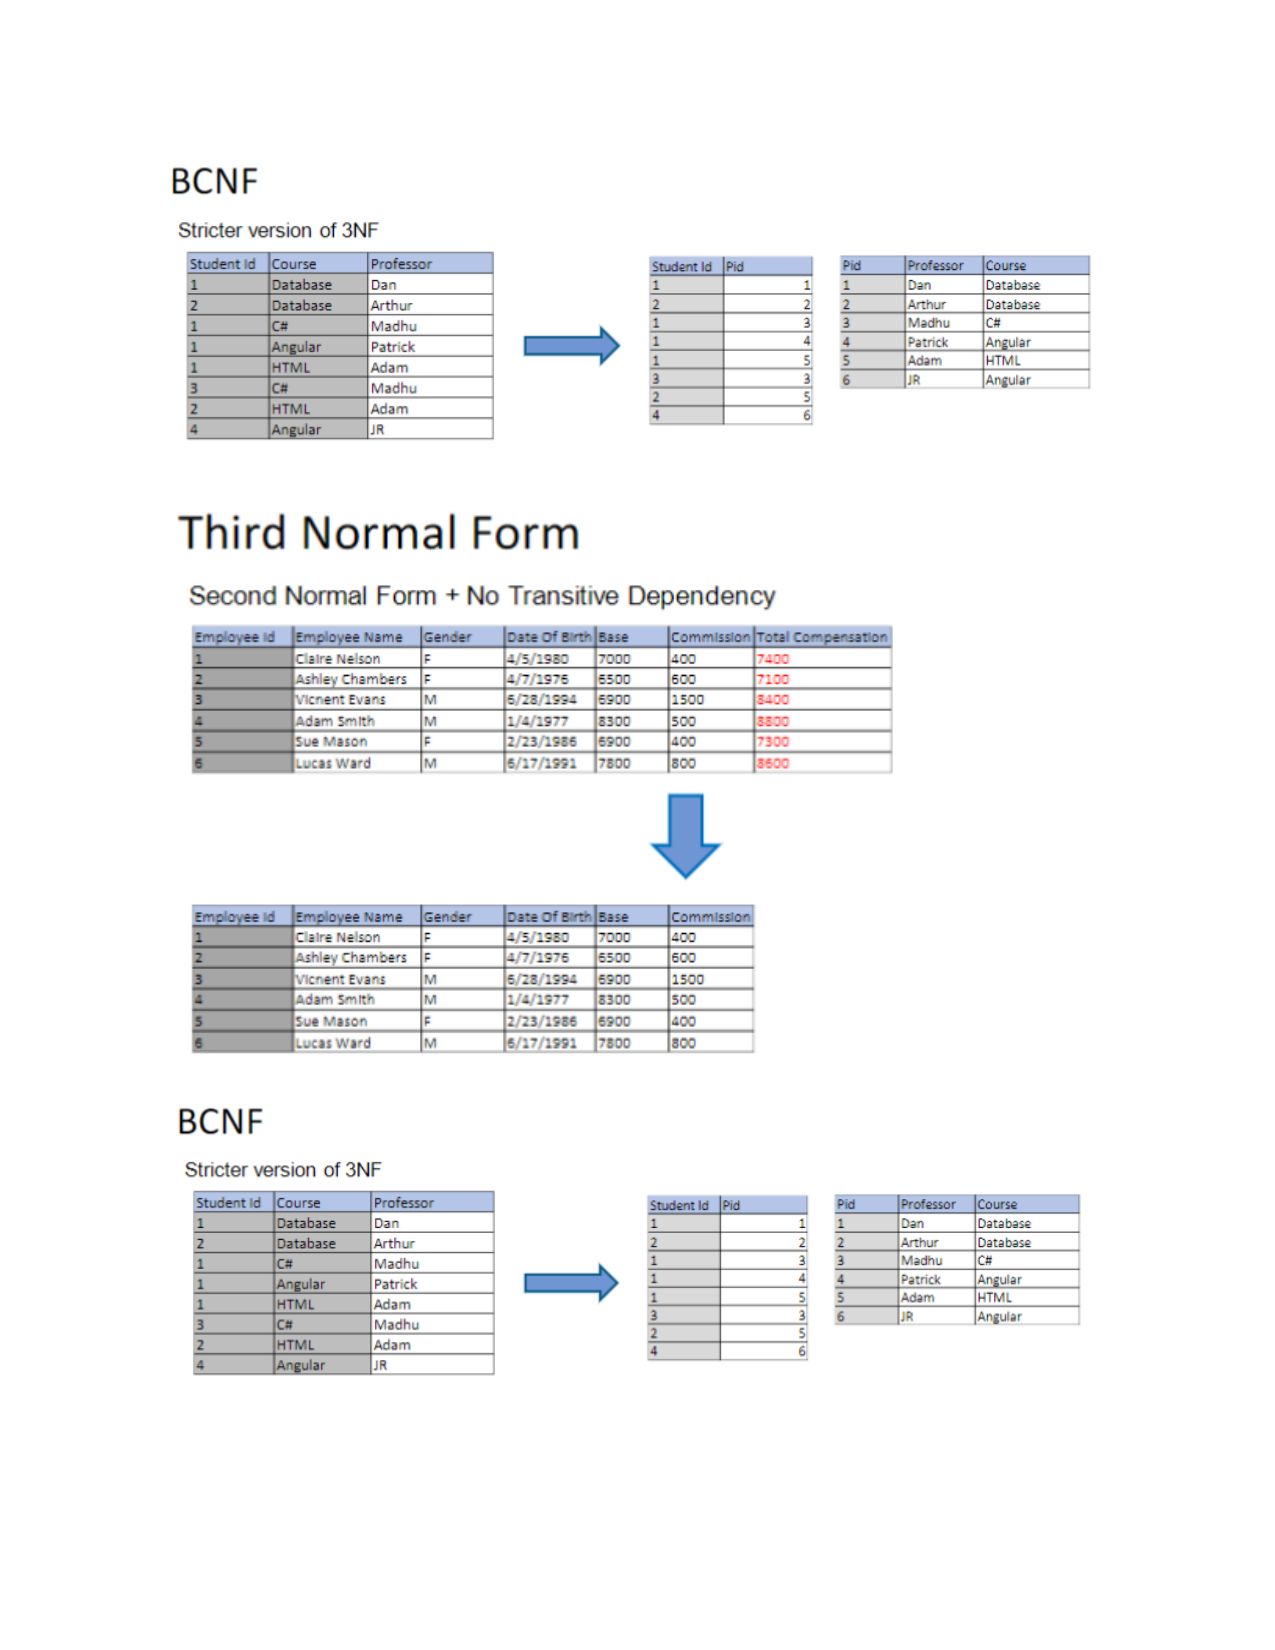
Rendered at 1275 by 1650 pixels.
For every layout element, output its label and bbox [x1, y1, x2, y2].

picture [150, 150, 1125, 1401]
